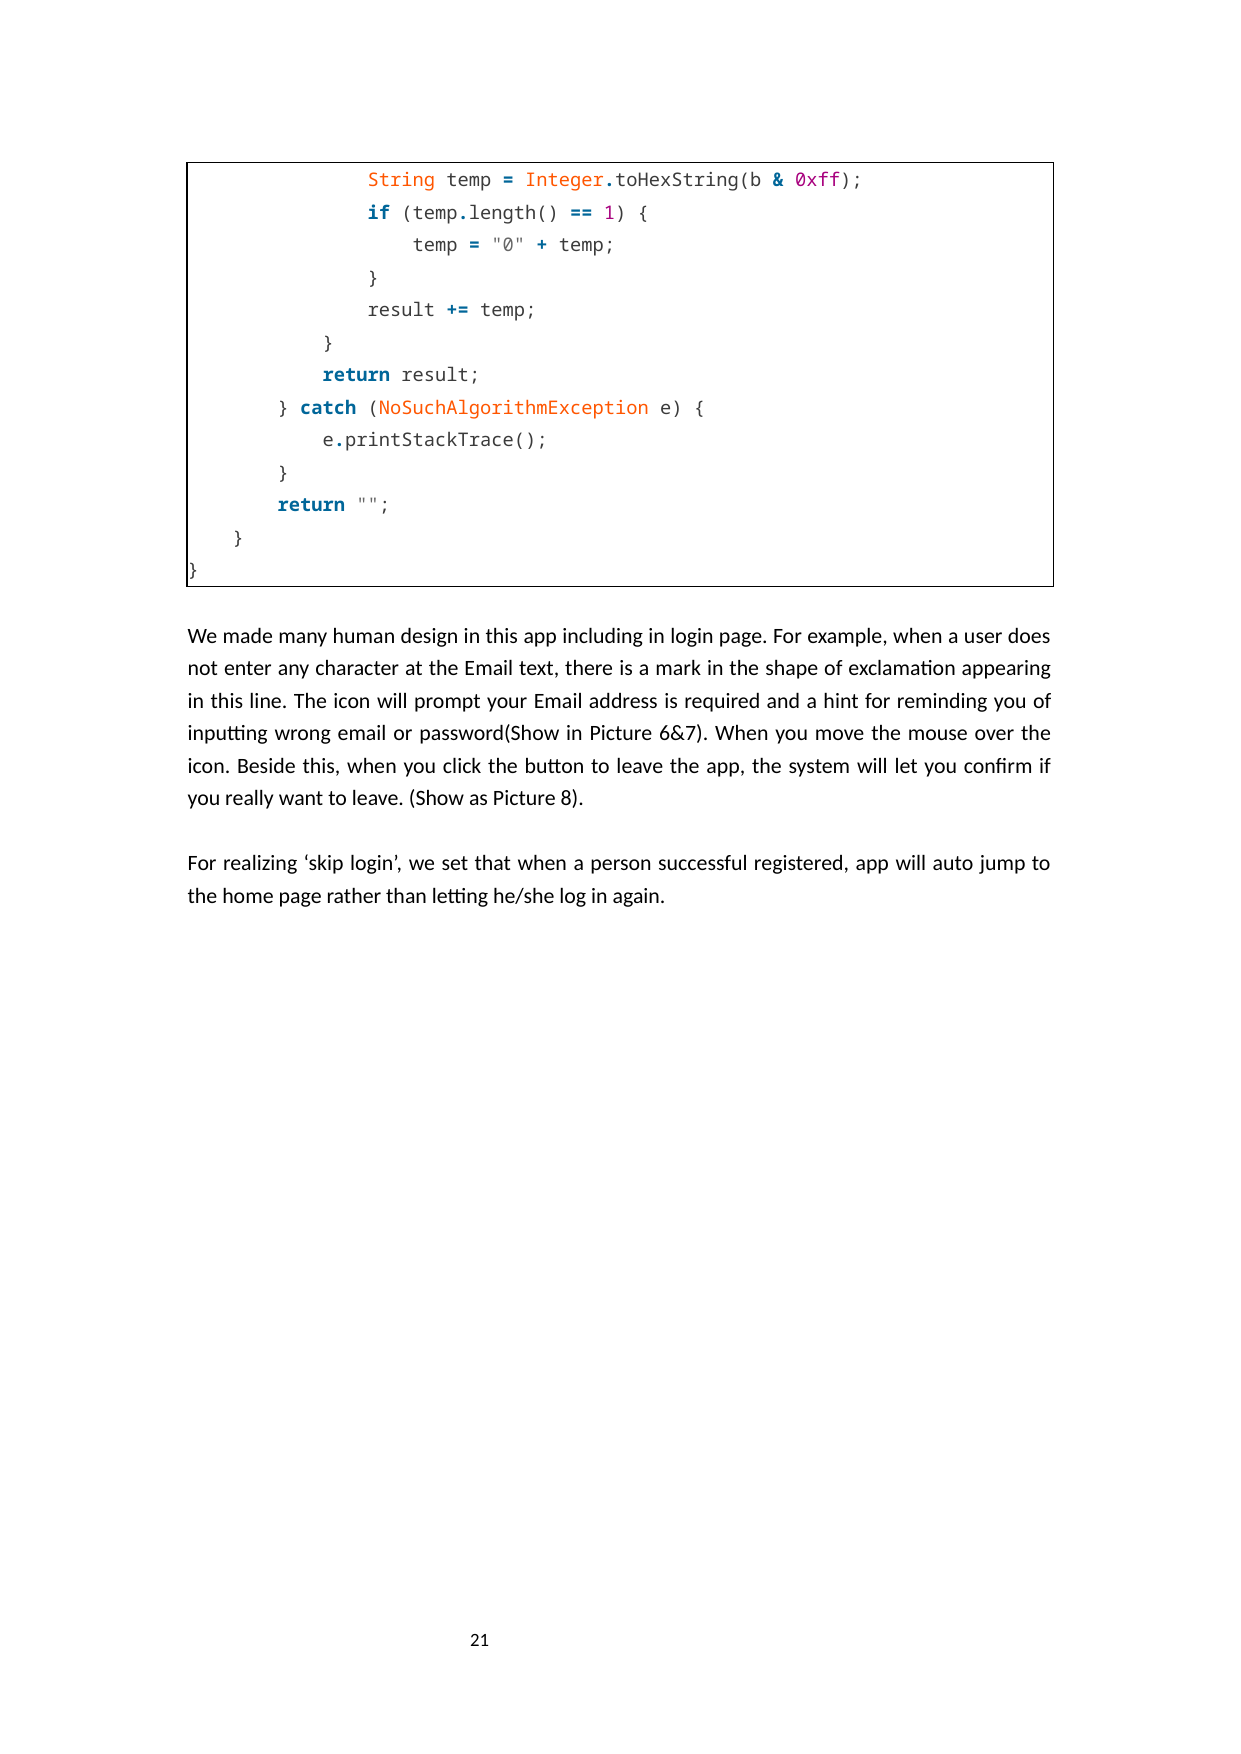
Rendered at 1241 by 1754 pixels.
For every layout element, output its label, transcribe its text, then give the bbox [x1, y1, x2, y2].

text result += temp; [188, 293, 1053, 326]
text return ""; [188, 488, 1053, 521]
text } [188, 261, 1053, 293]
text temp = "0" + temp; [188, 228, 1053, 261]
text For realizing ‘skip login’, we set that when a person successful registered, app will auto jump to the home page rather than letting he/she log in again. [187, 847, 1053, 912]
text e.printStackTrace(); [188, 423, 1053, 456]
text } [188, 456, 1053, 488]
text String temp = Integer.toHexString(b & 0xff); [188, 163, 1053, 196]
text if (temp.length() == 1) { [188, 196, 1053, 228]
text } [188, 521, 1053, 552]
text } [188, 552, 1053, 586]
text return result; [188, 358, 1053, 391]
text We made many human design in this app including in login page. For example, when a user does not enter any character at the Email text, there is a mark in the shape of exclamation appearing in this line. The icon will prompt your Email address is required and a hint for reminding you of inputting wrong email or password(Show in Picture 6&7). When you move the mouse over the icon. Beside this, when you click the button to leave the app, the system will let you confirm if you really want to leave. (Show as Picture 8). [187, 619, 1053, 814]
text } [188, 326, 1053, 358]
text } catch (NoSuchAlgorithmException e) { [188, 391, 1053, 423]
